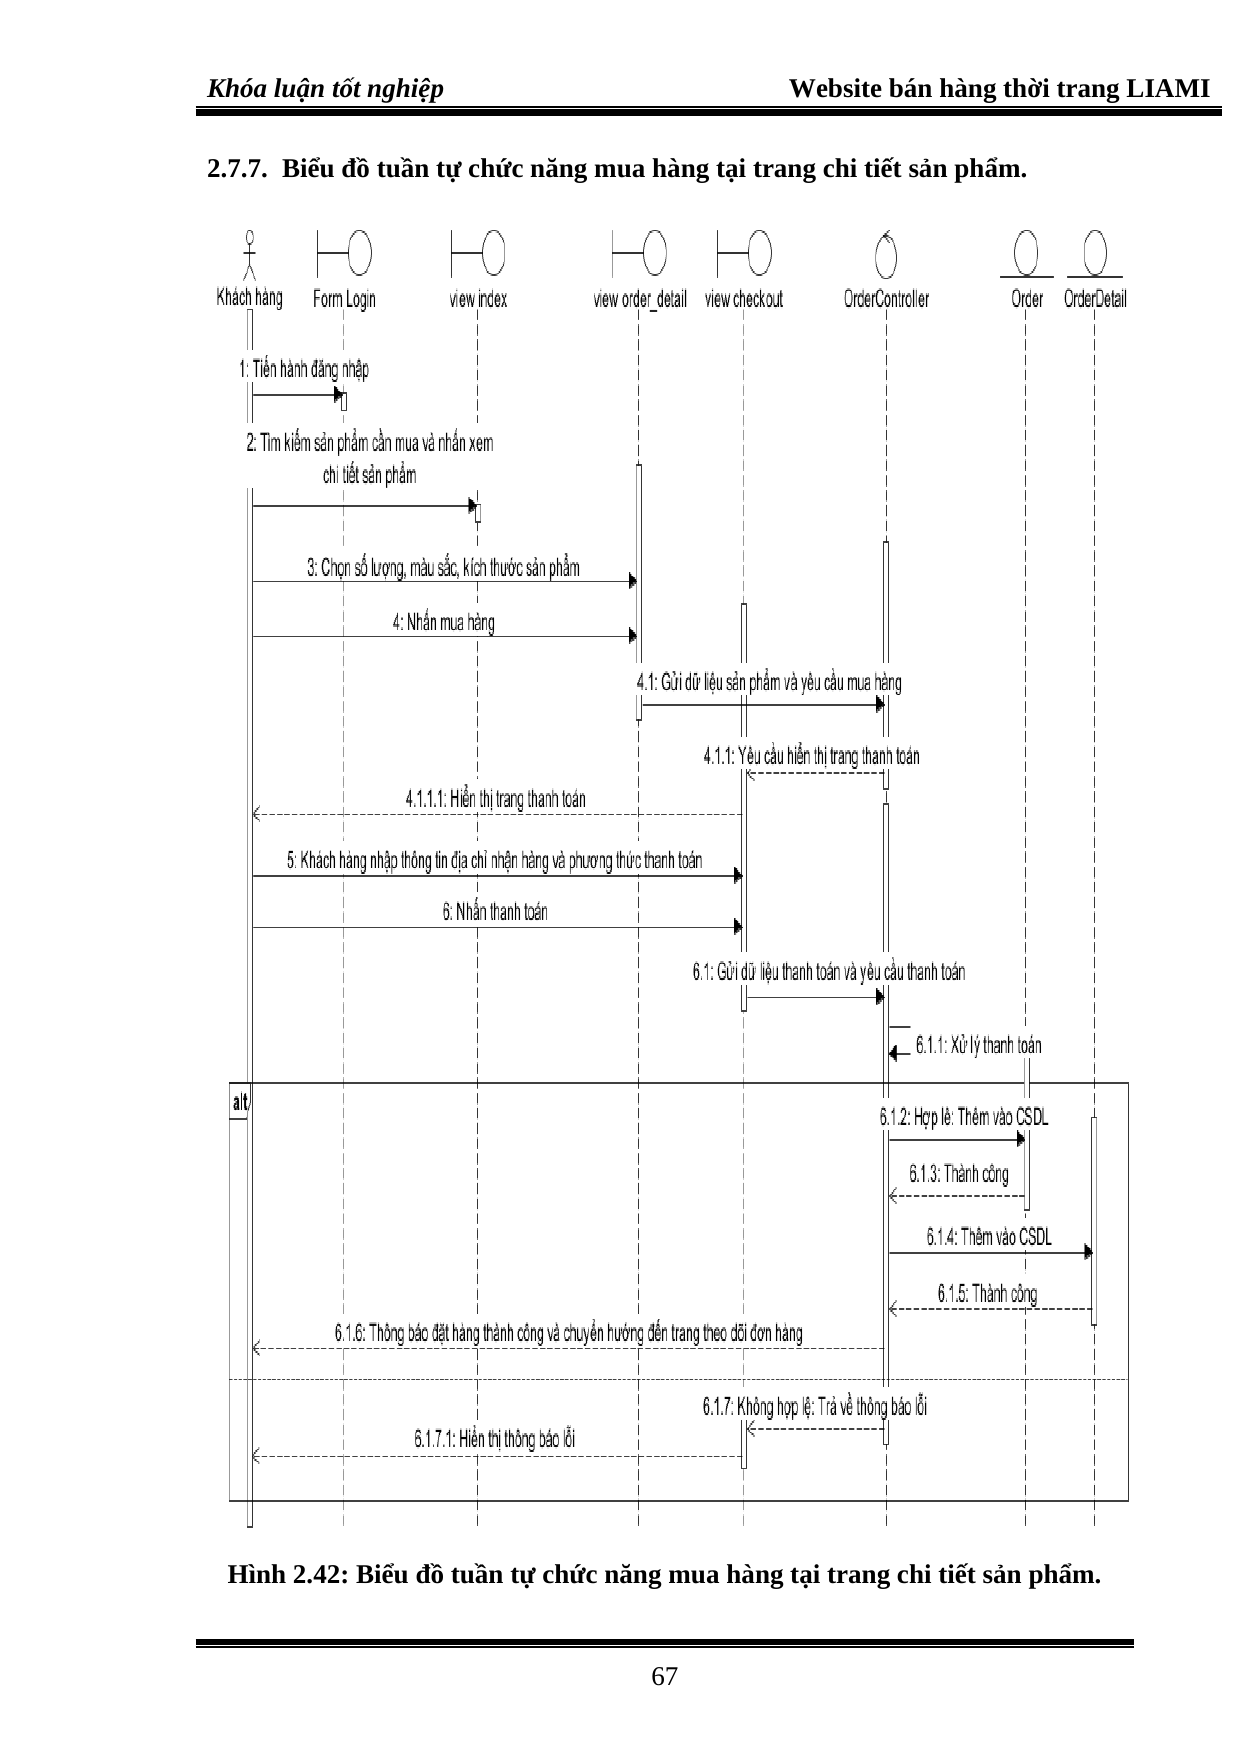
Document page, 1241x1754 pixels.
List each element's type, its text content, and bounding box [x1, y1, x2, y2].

list Biểu đồ tuần tự chức năng mua hàng tại trang chi tiết sản phẩm. [207, 152, 1122, 183]
picture [206, 208, 1138, 1552]
text Hình 2.42: Biểu đồ tuần tự chức năng mua hàng tại trang chi tiết sản phẩm. [207, 1558, 1122, 1589]
